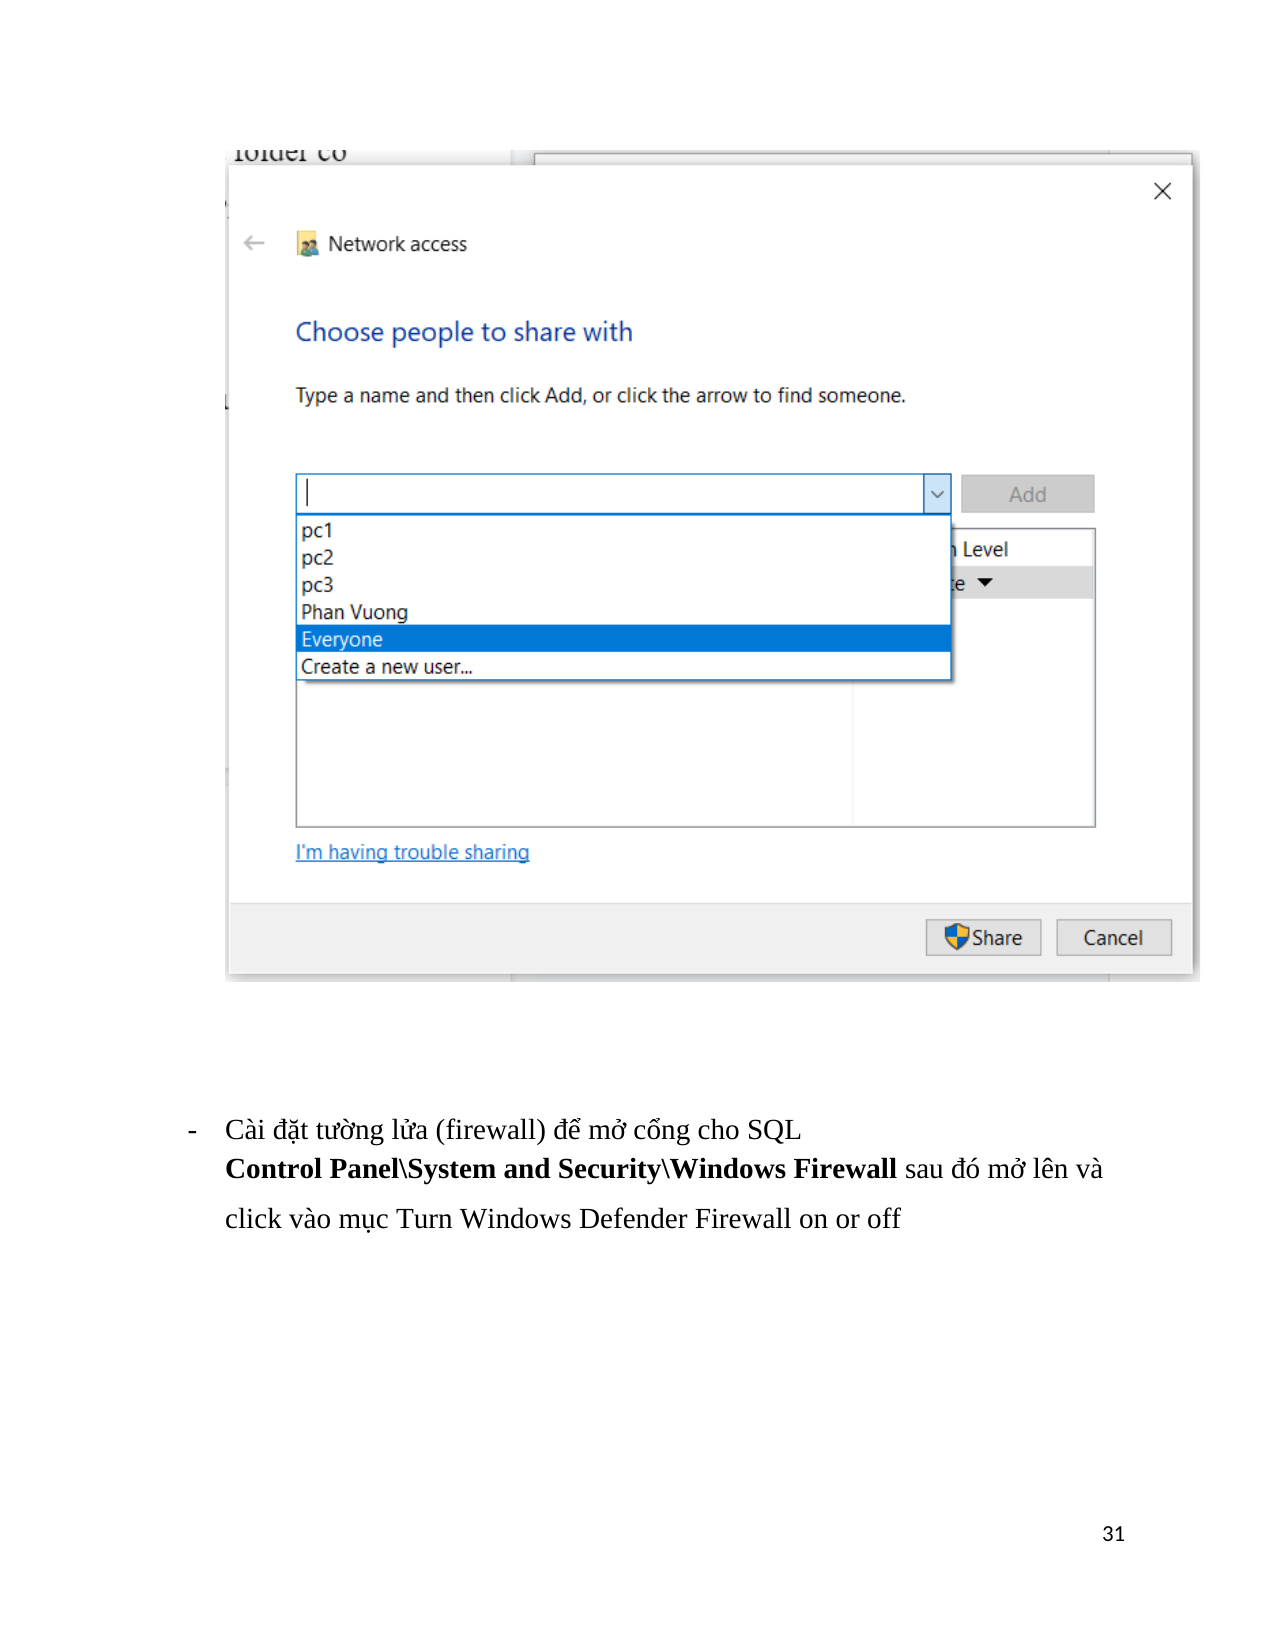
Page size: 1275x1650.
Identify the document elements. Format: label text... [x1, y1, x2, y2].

list Cài đặt tường lửa (firewall) để mở cổng cho SQL [187, 1112, 1125, 1146]
text Control Panel\System and Security\Windows Firewall sau đó mở lên và click vào mục Turn Windows Defender Firewall on or off [225, 1151, 1125, 1235]
picture [225, 150, 1200, 982]
